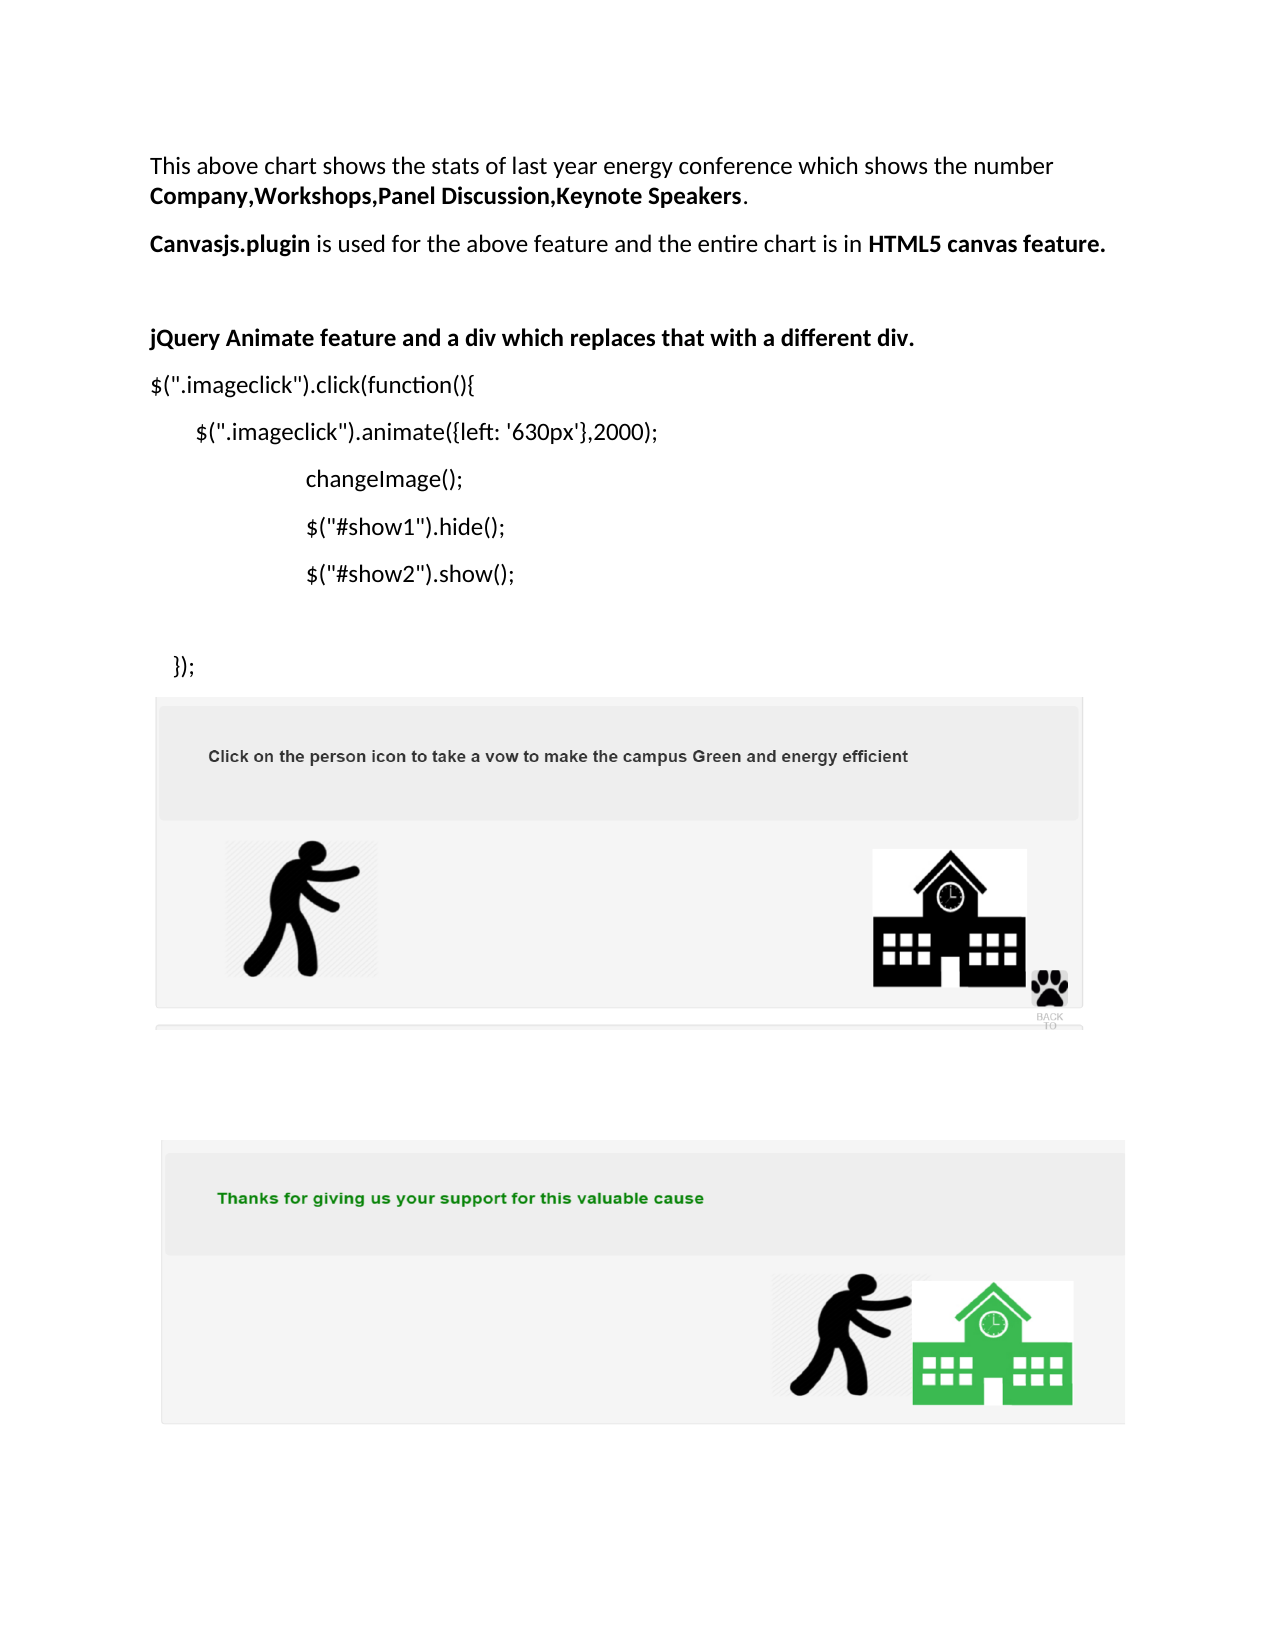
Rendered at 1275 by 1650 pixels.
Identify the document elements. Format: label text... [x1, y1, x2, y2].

text This above chart shows the stats of last year energy conference which shows the number Company,Workshops,Panel Discussion,Keynote Speakers. [150, 150, 1125, 211]
text }); [150, 650, 1125, 680]
text jQuery Animate feature and a div which replaces that with a different div. [150, 322, 1125, 353]
text $("#show2").show(); [150, 558, 1125, 588]
picture [150, 697, 1125, 1030]
text $(".imageclick").animate({left: '630px'},2000); [150, 416, 1125, 447]
text Canvasjs.plugin is used for the above feature and the entire chart is in HTML5 canvas feature. [150, 228, 1125, 258]
text changeImage(); [150, 464, 1125, 494]
text $(".imageclick").click(function(){ [150, 369, 1125, 400]
text $("#show1").hide(); [150, 511, 1125, 541]
picture [150, 1140, 1125, 1435]
